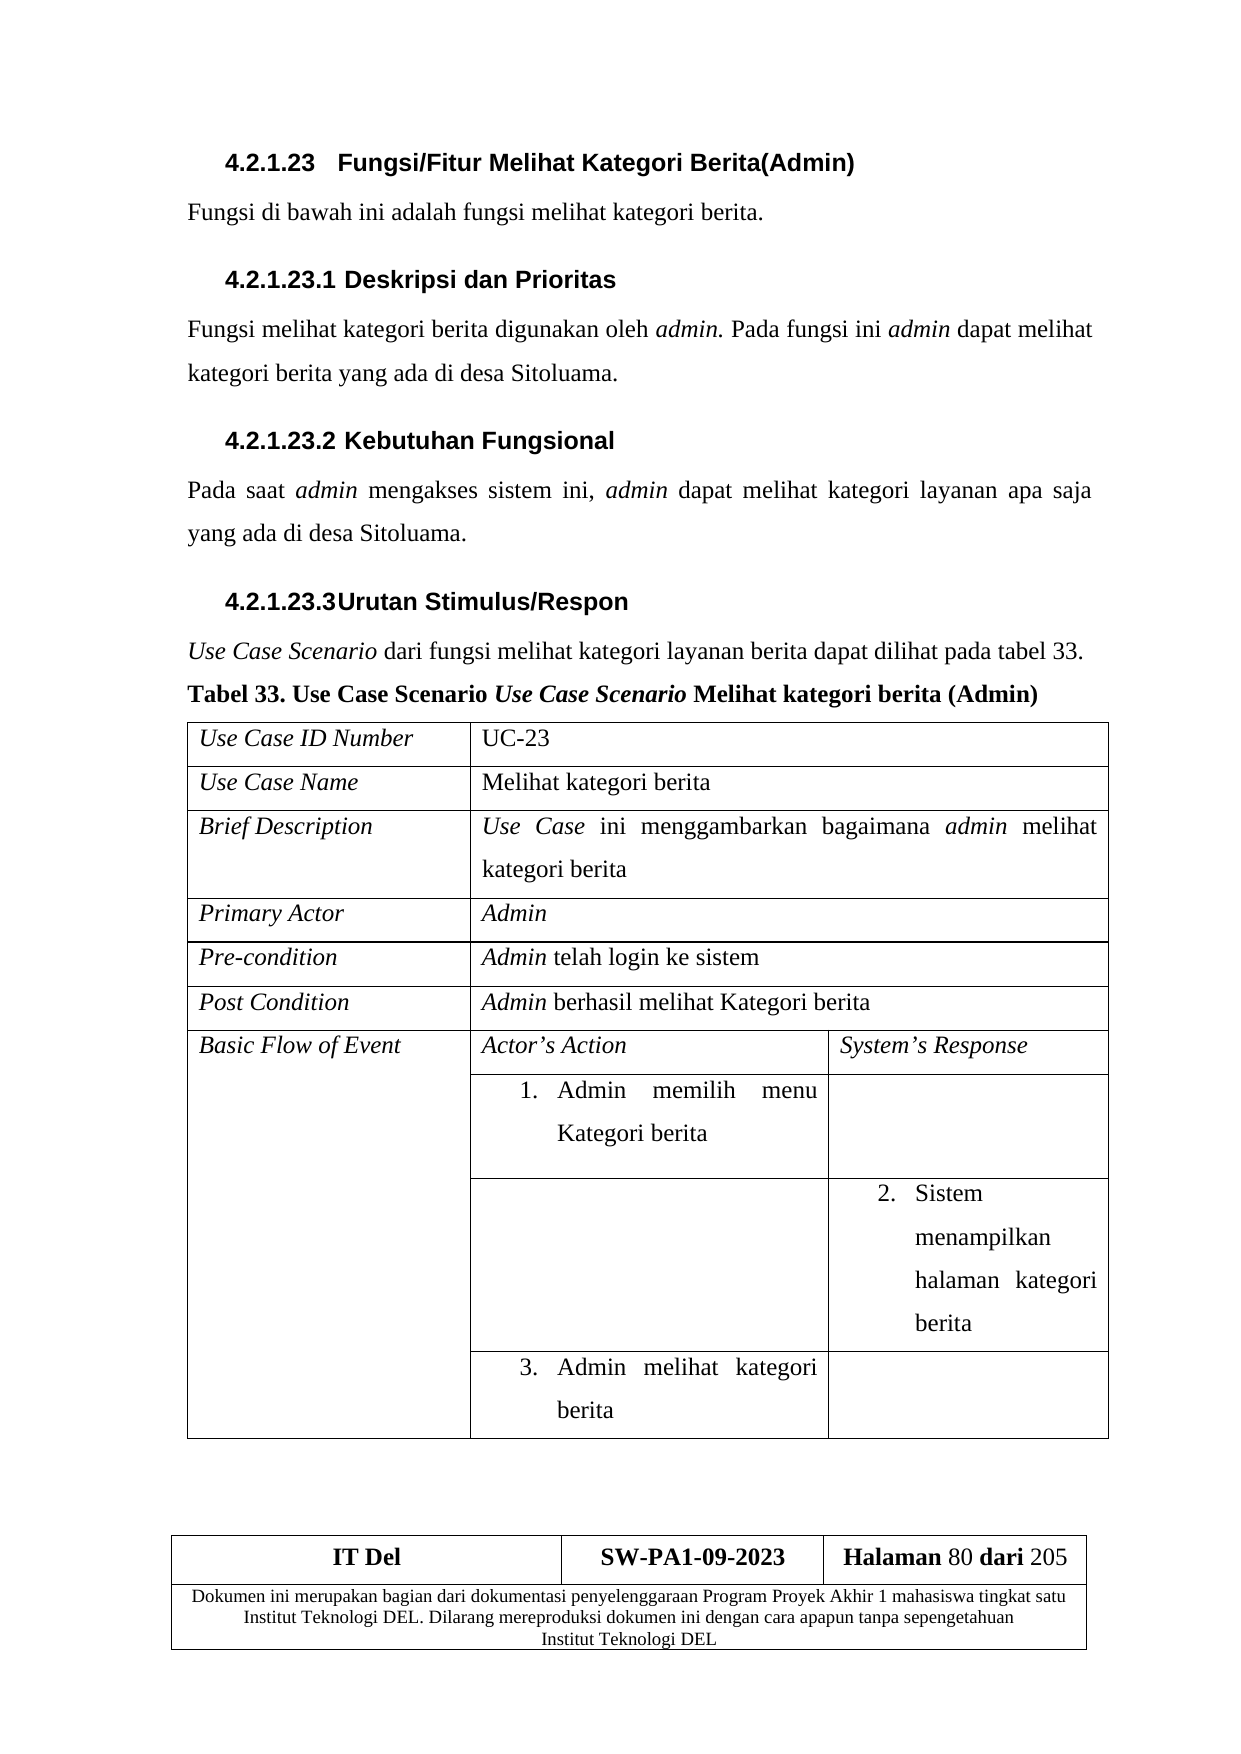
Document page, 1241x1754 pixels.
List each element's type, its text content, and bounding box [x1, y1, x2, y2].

table_cell Actor’s Action [471, 1031, 828, 1074]
table_header UC-23 [471, 723, 1108, 766]
table_cell Melihat kategori berita [471, 767, 1108, 810]
table_cell Admin berhasil melihat Kategori berita [471, 987, 1108, 1029]
table_cell Basic Flow of Event [188, 1031, 470, 1438]
table_cell [471, 1179, 828, 1351]
subtitle Deskripsi dan Prioritas [225, 265, 1092, 294]
table_cell [829, 1352, 1108, 1438]
table_cell Admin telah login ke sistem [471, 943, 1108, 986]
table_cell Admin [471, 899, 1108, 941]
text Tabel 33. Use Case Scenario Use Case Scenario Melihat kategori berita (Admin) [187, 679, 1092, 708]
table_cell Admin melihat kategori berita [471, 1352, 828, 1438]
text Fungsi melihat kategori berita digunakan oleh admin. Pada fungsi ini admin dapat melihat kategori berita yang ada di desa Sitoluama. [187, 314, 1092, 386]
subtitle Urutan Stimulus/Respon [225, 586, 1092, 615]
subtitle Fungsi/Fitur Melihat Kategori Berita(Admin) [225, 148, 1092, 176]
table_cell System’s Response [829, 1031, 1108, 1074]
table_cell Use Case ini menggambarkan bagaimana admin melihat kategori berita [471, 811, 1108, 897]
subtitle Kebutuhan Fungsional [225, 426, 1092, 454]
table_cell Pre-condition [188, 943, 470, 986]
table_header Use Case ID Number [188, 723, 470, 766]
table_cell Admin memilih menu Kategori berita [471, 1075, 828, 1177]
table_cell Primary Actor [188, 899, 470, 941]
table_cell Brief Description [188, 811, 470, 897]
table_cell Sistem menampilkan halaman kategori berita [829, 1179, 1108, 1351]
table_cell Use Case Name [188, 767, 470, 810]
text Pada saat admin mengakses sistem ini, admin dapat melihat kategori layanan apa saja yang ada di desa Sitoluama. [187, 475, 1092, 547]
table_cell [829, 1075, 1108, 1177]
text Fungsi di bawah ini adalah fungsi melihat kategori berita. [187, 197, 1092, 226]
text Use Case Scenario dari fungsi melihat kategori layanan berita dapat dilihat pada tabel 33. [187, 636, 1092, 664]
table_cell Post Condition [188, 987, 470, 1029]
